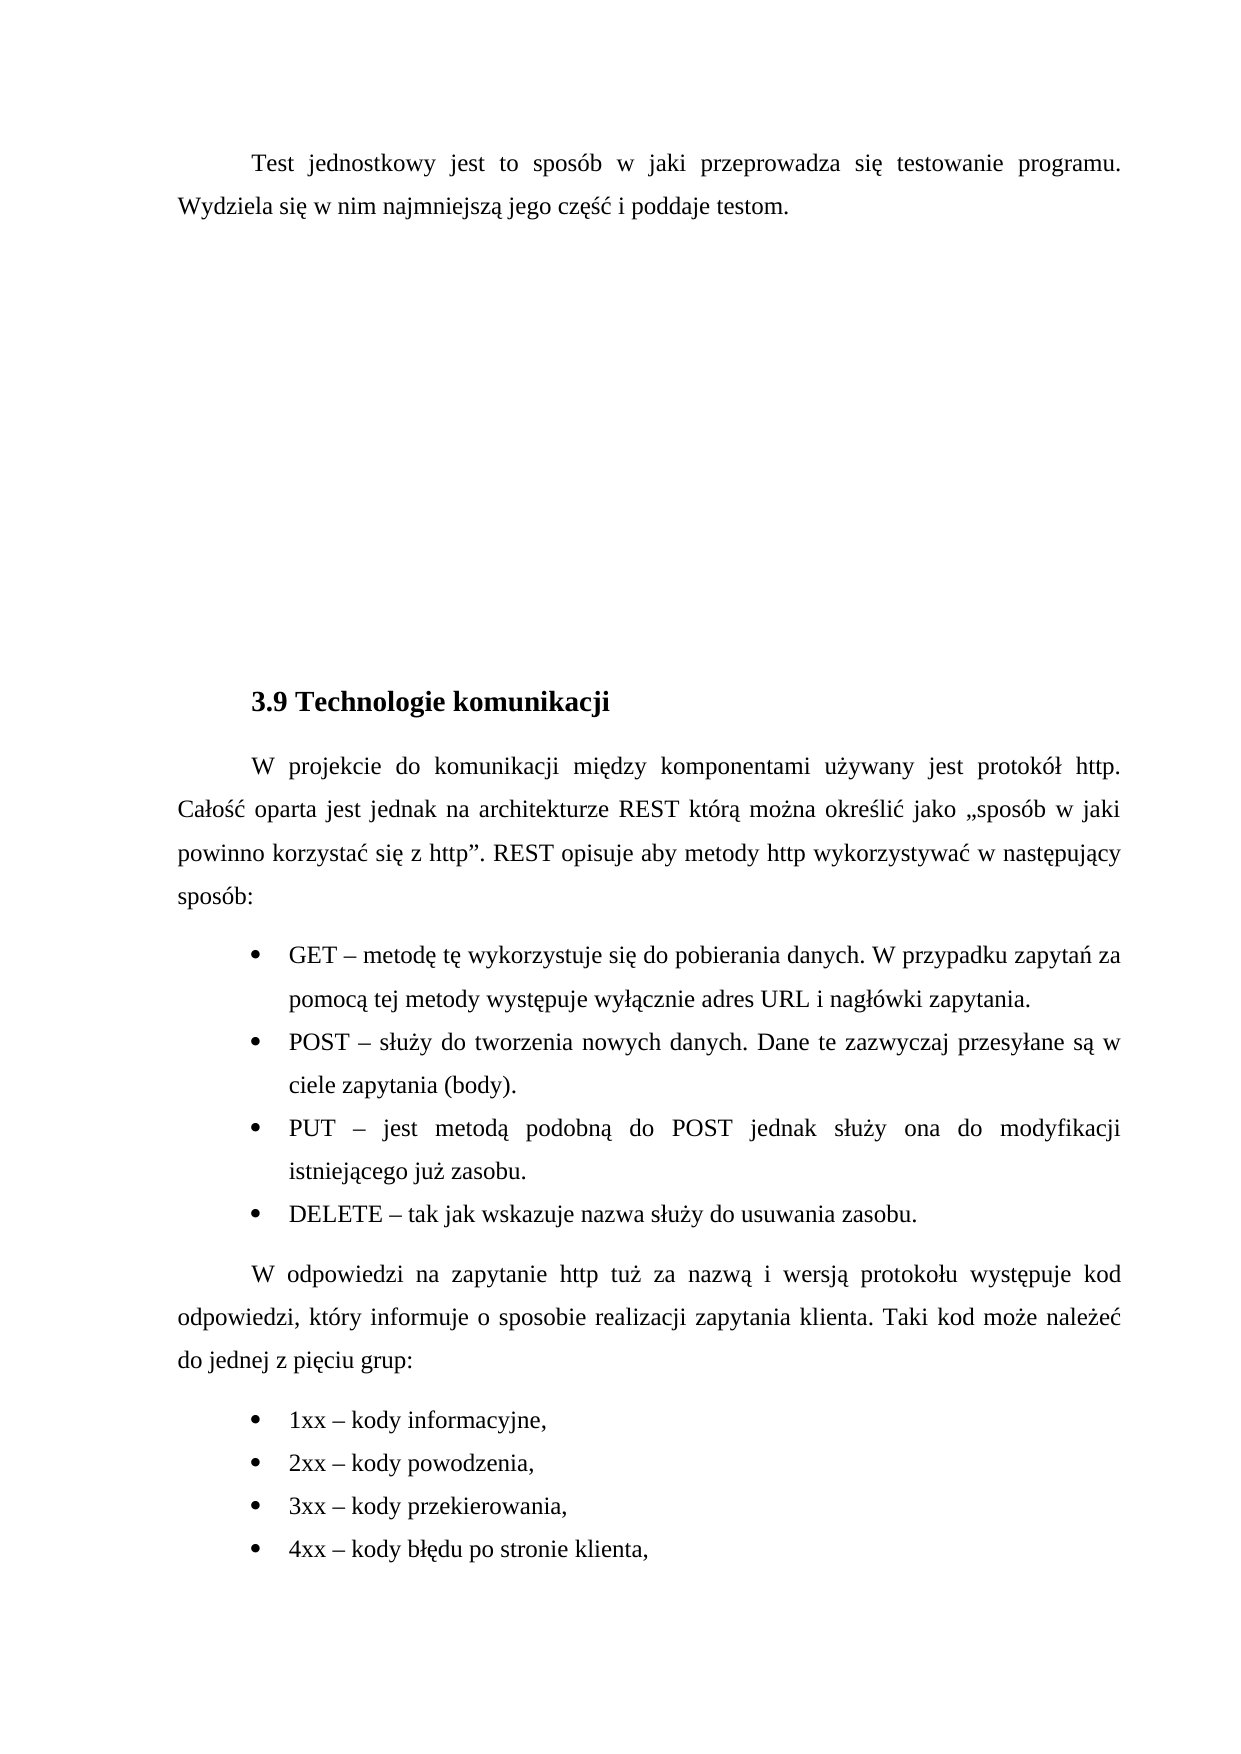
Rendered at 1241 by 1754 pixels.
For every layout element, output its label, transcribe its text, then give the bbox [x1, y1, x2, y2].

list DELETE – tak jak wskazuje nazwa służy do usuwania zasobu. [251, 1199, 1122, 1228]
list 1xx – kody informacyjne, [251, 1405, 1122, 1434]
text W odpowiedzi na zapytanie http tuż za nazwą i wersją protokołu występuje kod odpowiedzi, który informuje o sposobie realizacji zapytania klienta. Taki kod może należeć do jednej z pięciu grup: [177, 1259, 1122, 1374]
list 2xx – kody powodzenia, [251, 1448, 1122, 1477]
list PUT – jest metodą podobną do POST jednak służy ona do modyfikacji istniejącego już zasobu. [251, 1113, 1122, 1185]
text W projekcie do komunikacji między komponentami używany jest protokół http. Całość oparta jest jednak na architekturze REST którą można określić jako „sposób w jaki powinno korzystać się z http”. REST opisuje aby metody http wykorzystywać w następujący sposób: [177, 751, 1122, 909]
text 3.9 Technologie komunikacji [177, 684, 1122, 718]
text Test jednostkowy jest to sposób w jaki przeprowadza się testowanie programu. Wydziela się w nim najmniejszą jego część i poddaje testom. [177, 148, 1122, 219]
list GET – metodę tę wykorzystuje się do pobierania danych. W przypadku zapytań za pomocą tej metody występuje wyłącznie adres URL i nagłówki zapytania. [251, 941, 1122, 1012]
list 3xx – kody przekierowania, [251, 1491, 1122, 1520]
list 4xx – kody błędu po stronie klienta, [251, 1534, 1122, 1563]
list POST – służy do tworzenia nowych danych. Dane te zazwyczaj przesyłane są w ciele zapytania (body). [251, 1027, 1122, 1099]
